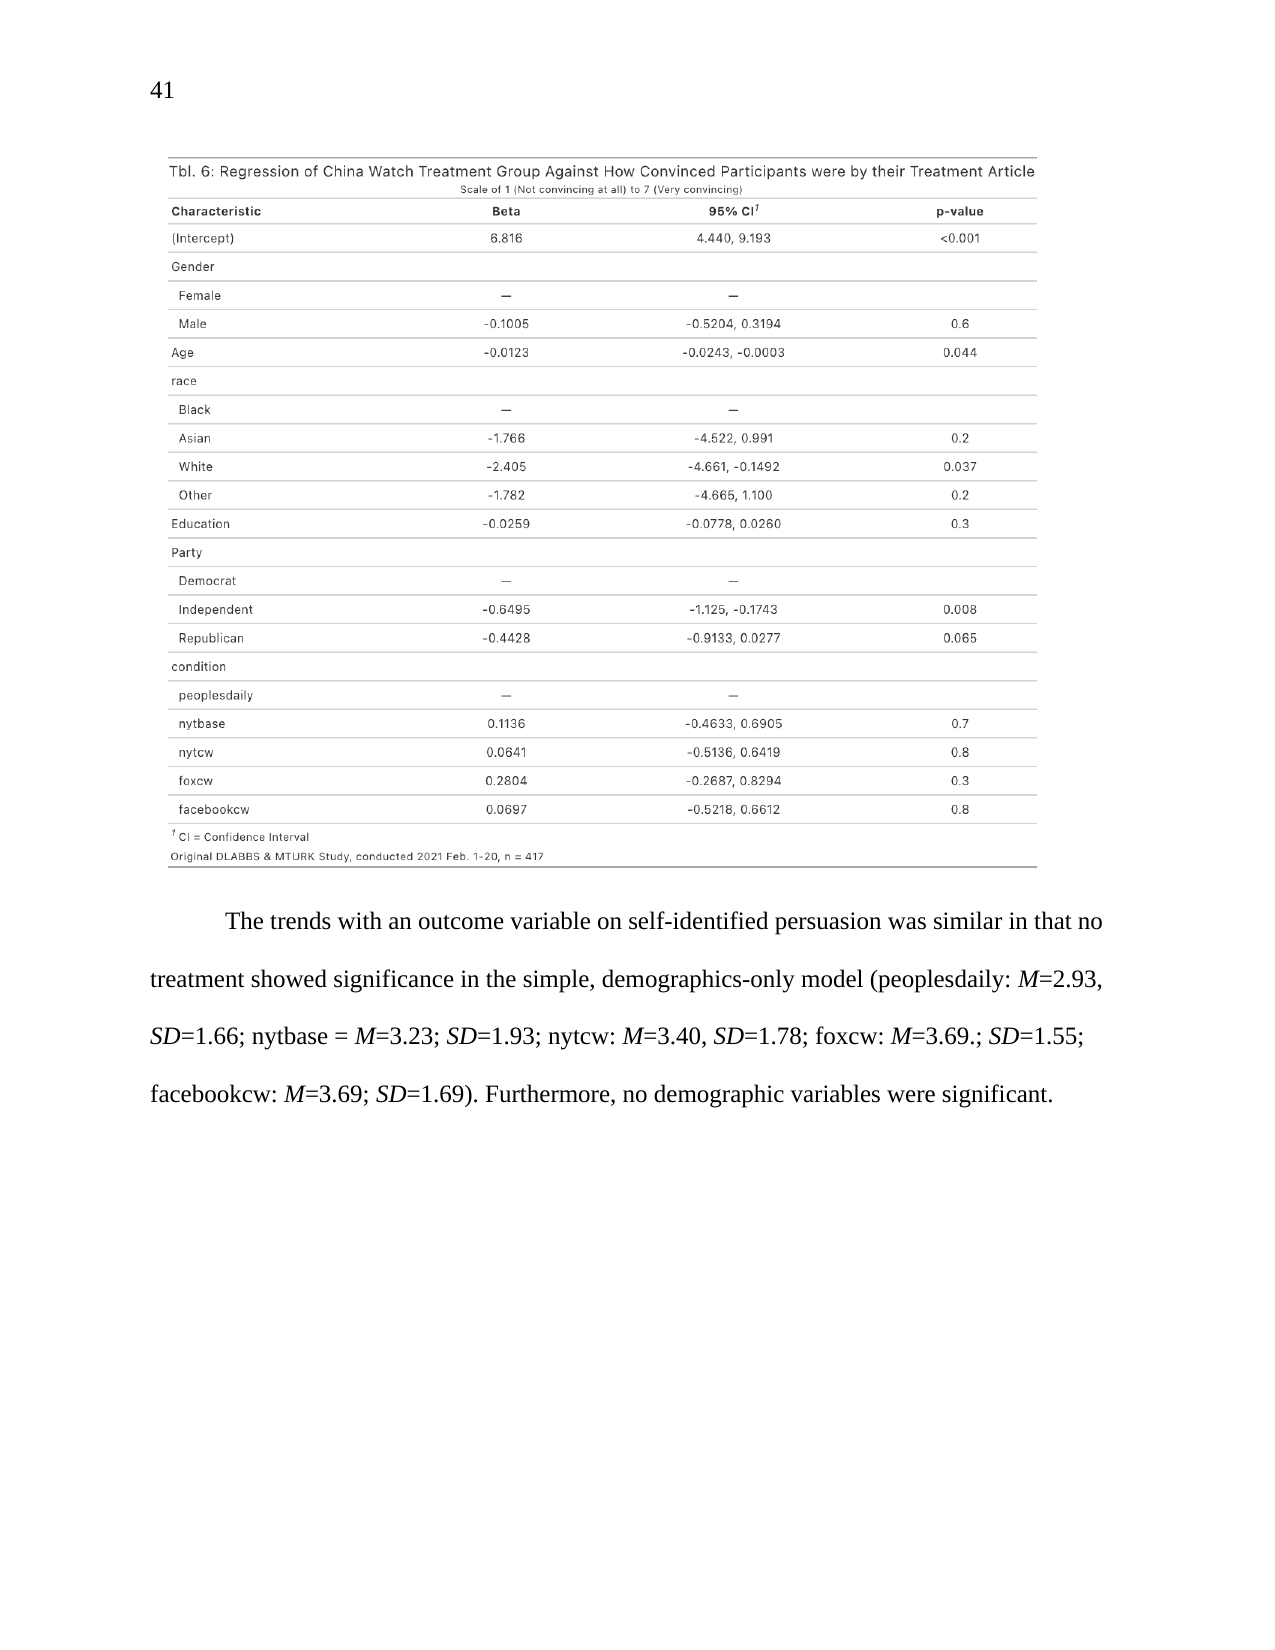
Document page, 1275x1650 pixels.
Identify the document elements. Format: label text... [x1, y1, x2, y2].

picture [150, 150, 1056, 878]
text The trends with an outcome variable on self-identified persuasion was similar in that no treatment showed significance in the simple, demographics-only model (peoplesdaily: M=2.93, SD=1.66; nytbase = M=3.23; SD=1.93; nytcw: M=3.40, SD=1.78; foxcw: M=3.69.; SD=1.55; facebookcw: M=3.69; SD=1.69). Furthermore, no demographic variables were significant. [150, 906, 1125, 1107]
